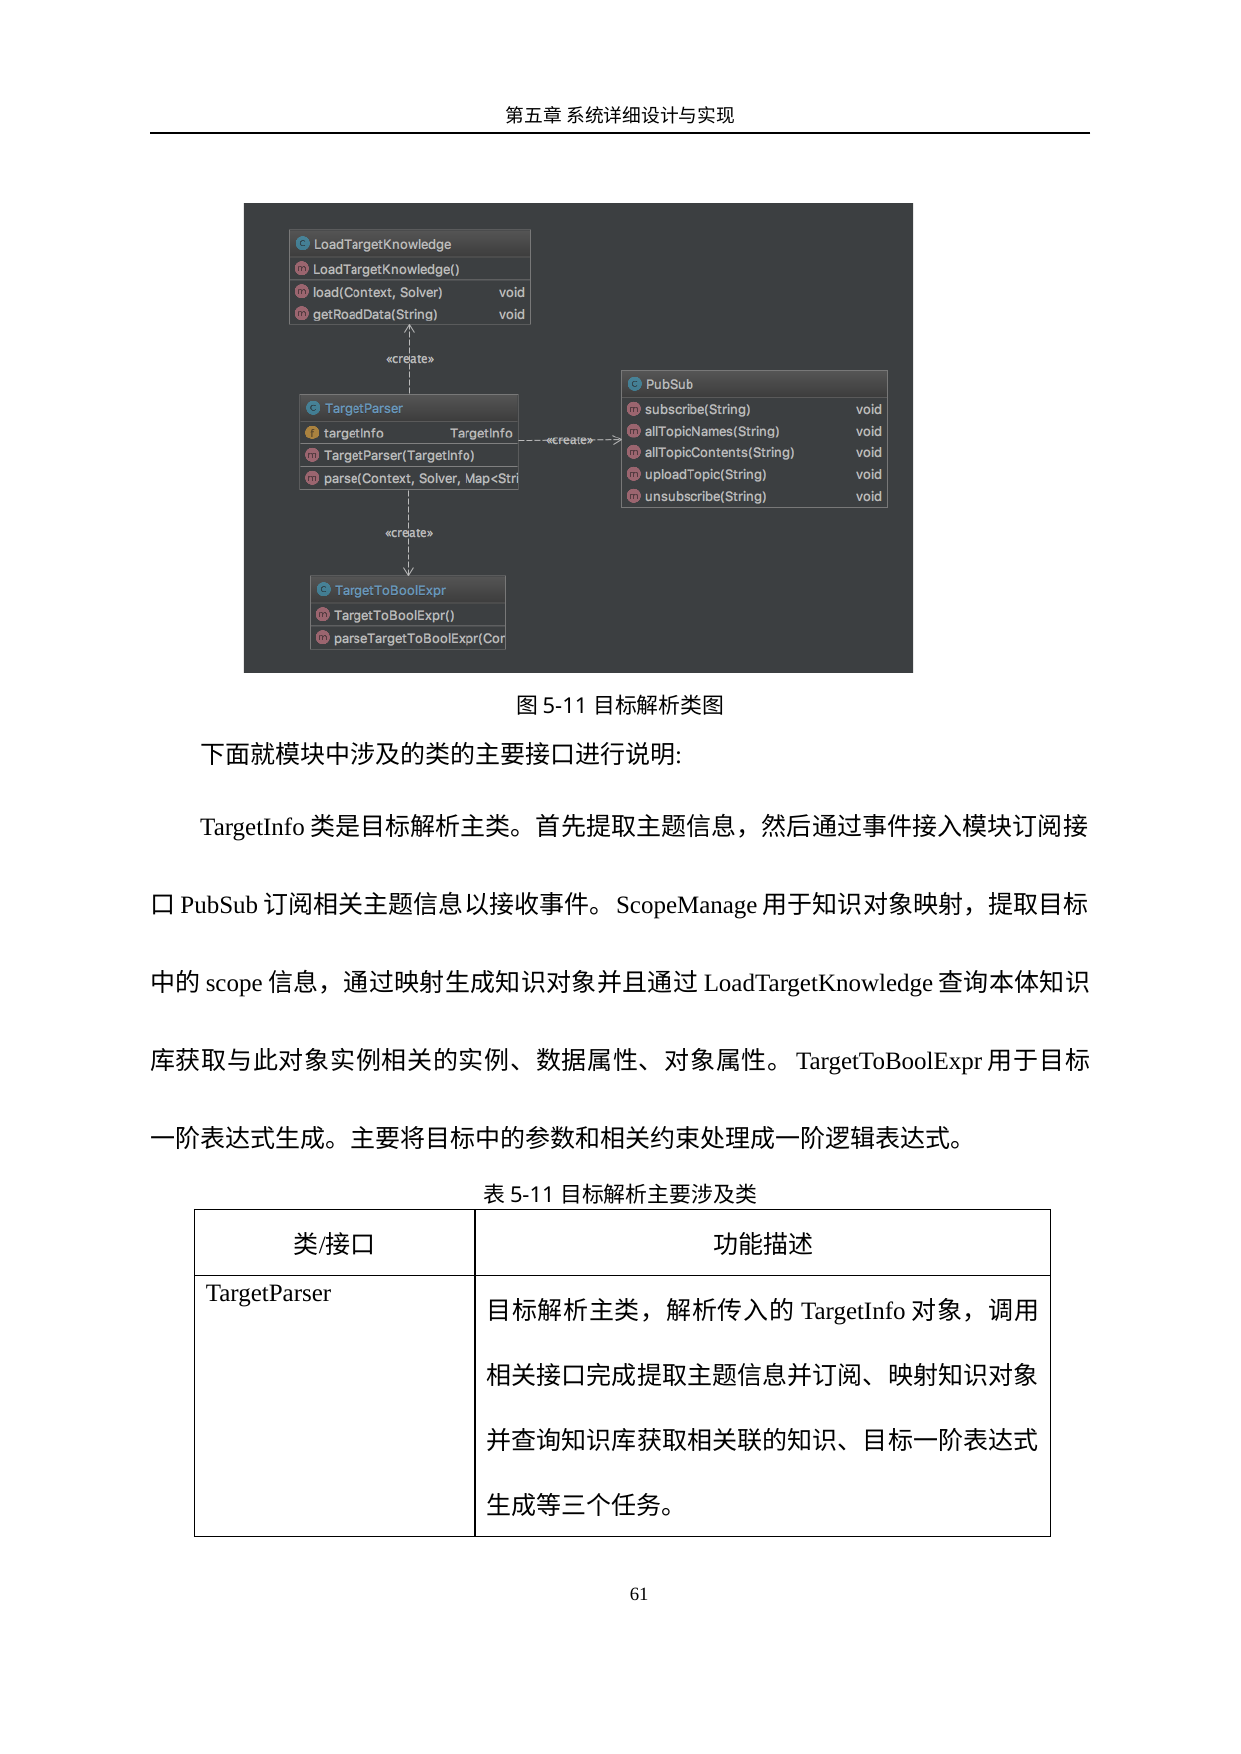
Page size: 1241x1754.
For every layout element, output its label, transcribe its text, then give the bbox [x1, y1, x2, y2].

text TargetInfo类是目标解析主类。首先提取主题信息，然后通过事件接入模块订阅接口PubSub订阅相关主题信息以接收事件。ScopeManage用于知识对象映射，提取目标中的scope信息，通过映射生成知识对象并且通过LoadTargetKnowledge查询本体知识库获取与此对象实例相关的实例、数据属性、对象属性。TargetToBoolExpr用于目标一阶表达式生成。主要将目标中的参数和相关约束处理成一阶逻辑表达式。 [150, 792, 1090, 1169]
text 下面就模块中涉及的类的主要接口进行说明: [150, 720, 1090, 785]
table_cell TargetParser [195, 1276, 474, 1536]
table_header 类/接口 [195, 1210, 474, 1275]
table_cell 目标解析主类，解析传入的TargetInfo对象，调用相关接口完成提取主题信息并订阅、映射知识对象并查询知识库获取相关联的知识、目标一阶表达式生成等三个任务。 [476, 1276, 1050, 1536]
picture [243, 203, 914, 673]
text 图5-11 目标解析类图 [150, 688, 1090, 720]
text 表5-11 目标解析主要涉及类 [150, 1176, 1090, 1209]
table_header 功能描述 [476, 1210, 1050, 1275]
